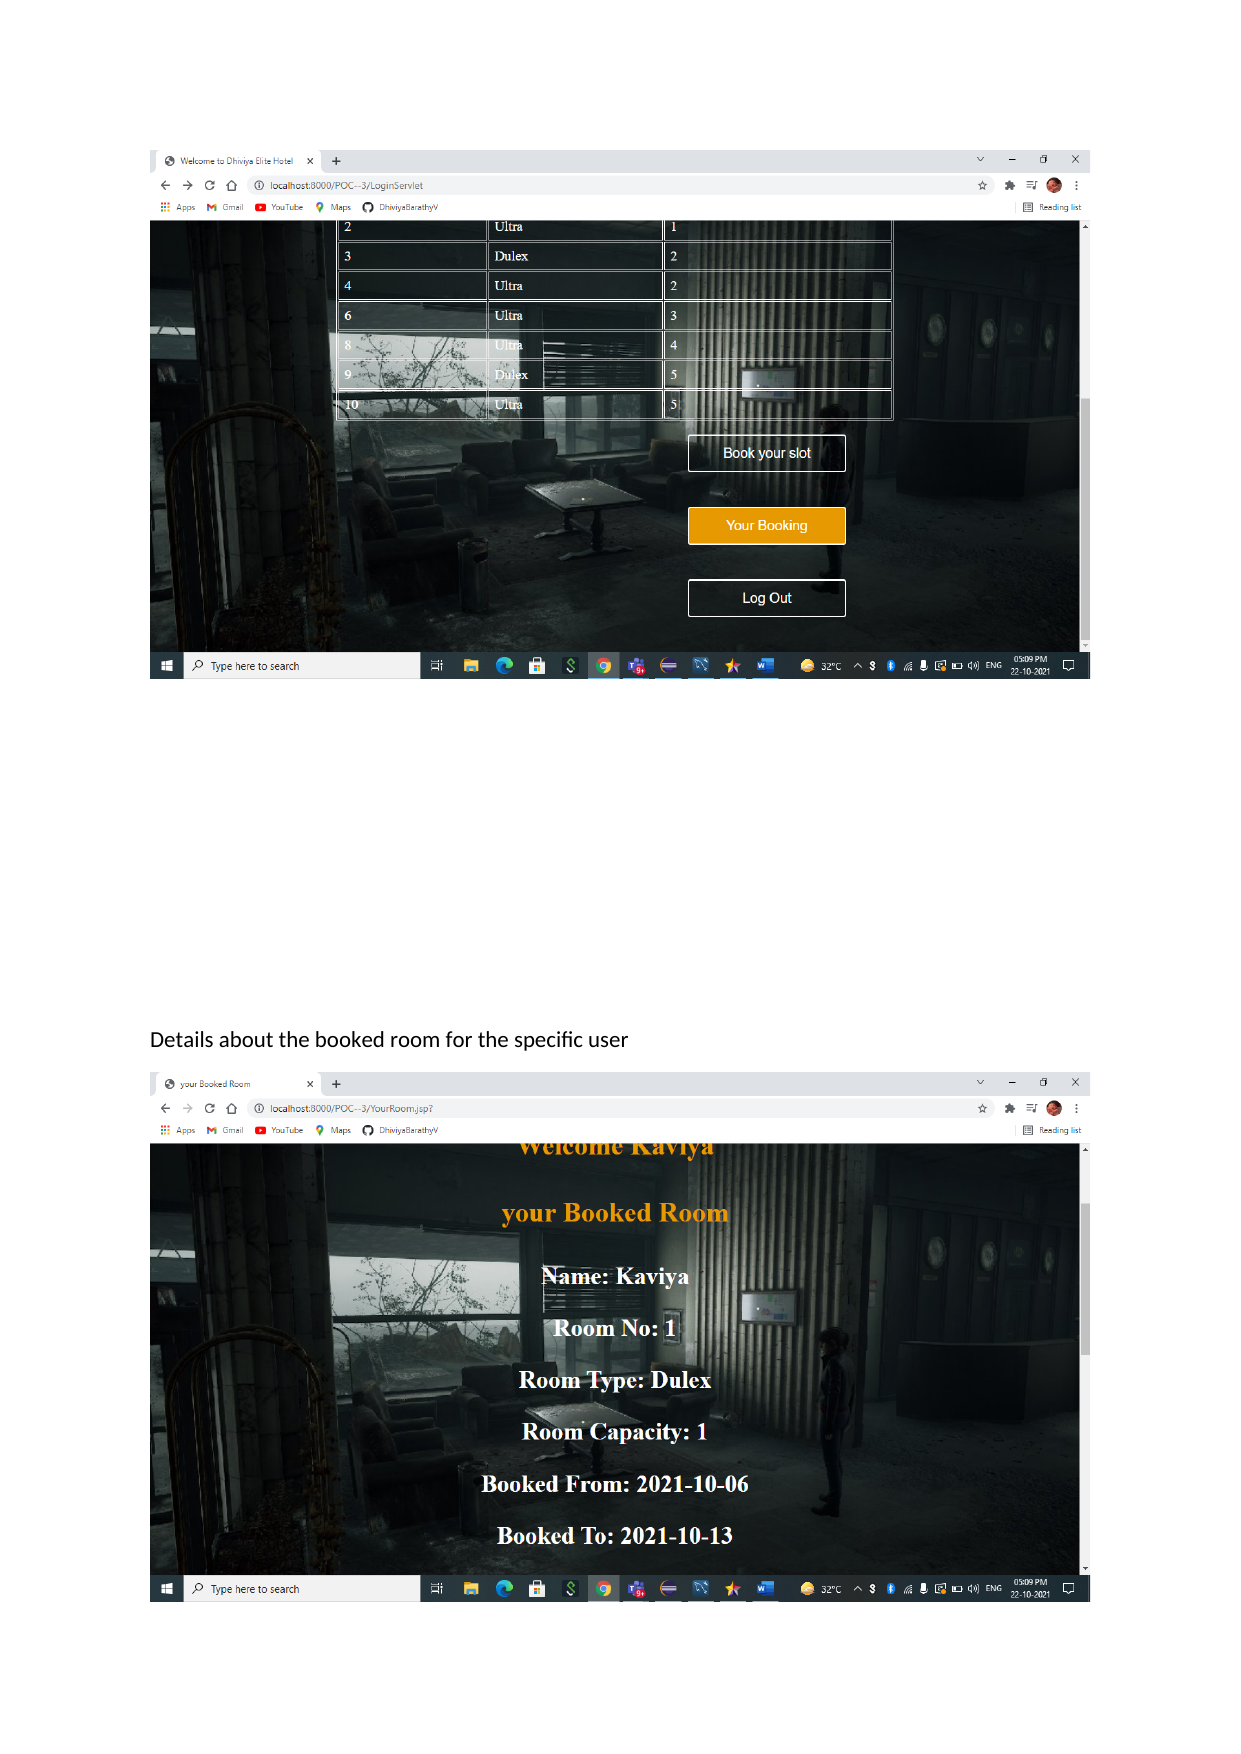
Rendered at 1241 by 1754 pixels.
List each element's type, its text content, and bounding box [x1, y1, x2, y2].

picture [150, 1072, 1091, 1602]
text Details about the booked room for the specific user [150, 1026, 1090, 1054]
picture [150, 150, 1091, 679]
